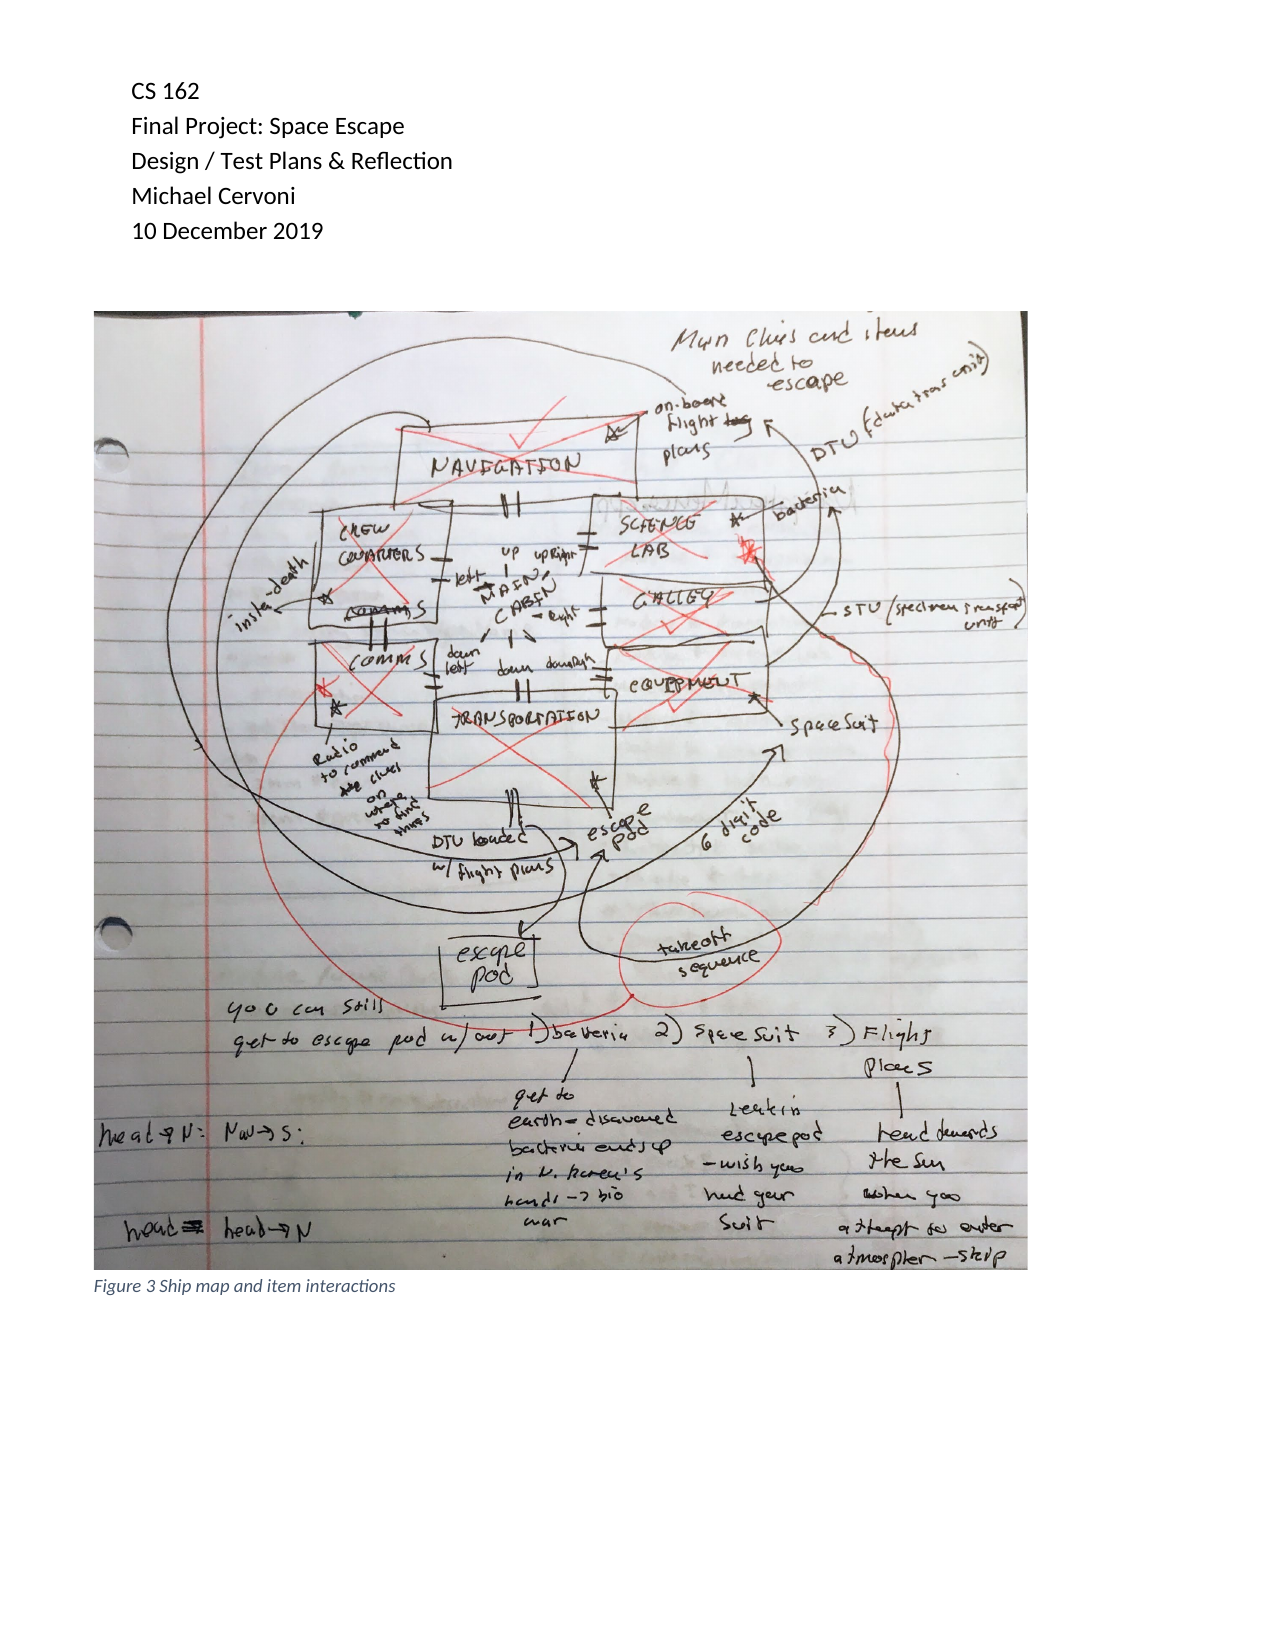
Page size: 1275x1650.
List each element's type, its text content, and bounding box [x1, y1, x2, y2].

picture [93, 311, 1028, 1270]
